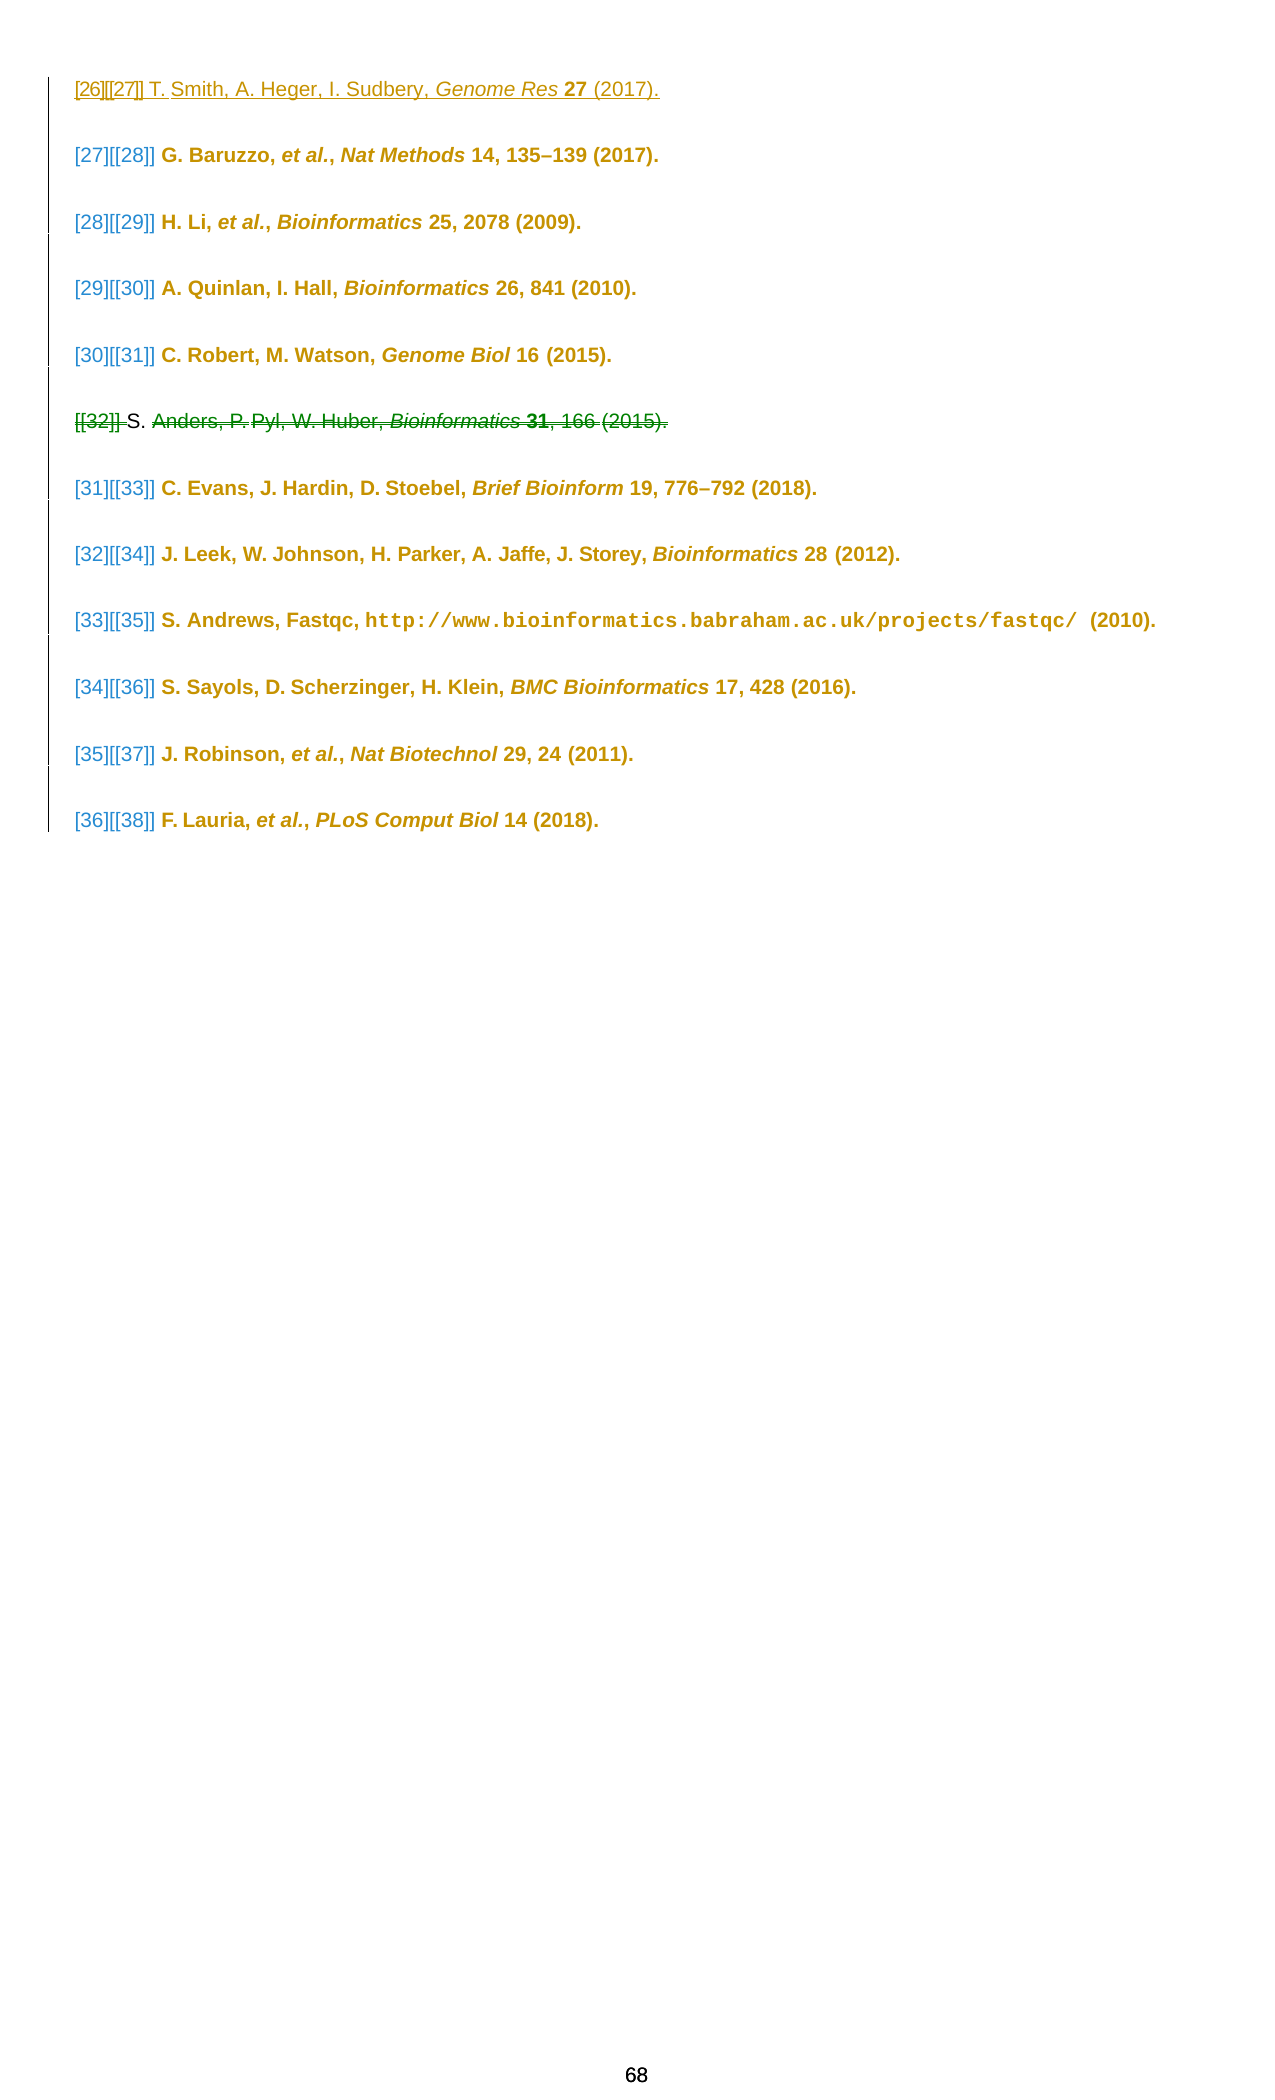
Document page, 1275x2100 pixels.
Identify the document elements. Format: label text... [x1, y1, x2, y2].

list C. Evans, J. Hardin, D. Stoebel, Brief Bioinform 19, 776–792 (2018). [74, 475, 1221, 499]
list C. Robert, M. Watson, Genome Biol 16 (2015). [74, 342, 1221, 366]
list H. Li, et al., Bioinformatics 25, 2078 (2009). [74, 209, 1221, 233]
list F. Lauria, et al., PLoS Comput Biol 14 (2018). [74, 808, 1221, 832]
list S. Sayols, D. Scherzinger, H. Klein, BMC Bioinformatics 17, 428 (2016). [74, 675, 1221, 699]
list G. Baruzzo, et al., Nat Methods 14, 135–139 (2017). [74, 143, 1221, 167]
list A. Quinlan, I. Hall, Bioinformatics 26, 841 (2010). [74, 276, 1221, 300]
list S. Andrews, Fastqc, http://www.bioinformatics.babraham.ac.uk/projects/fastqc/ (2010). [74, 608, 1221, 634]
list J. Leek, W. Johnson, H. Parker, A. Jaffe, J. Storey, Bioinformatics 28 (2012). [74, 542, 1221, 566]
list J. Robinson, et al., Nat Biotechnol 29, 24 (2011). [74, 741, 1221, 765]
